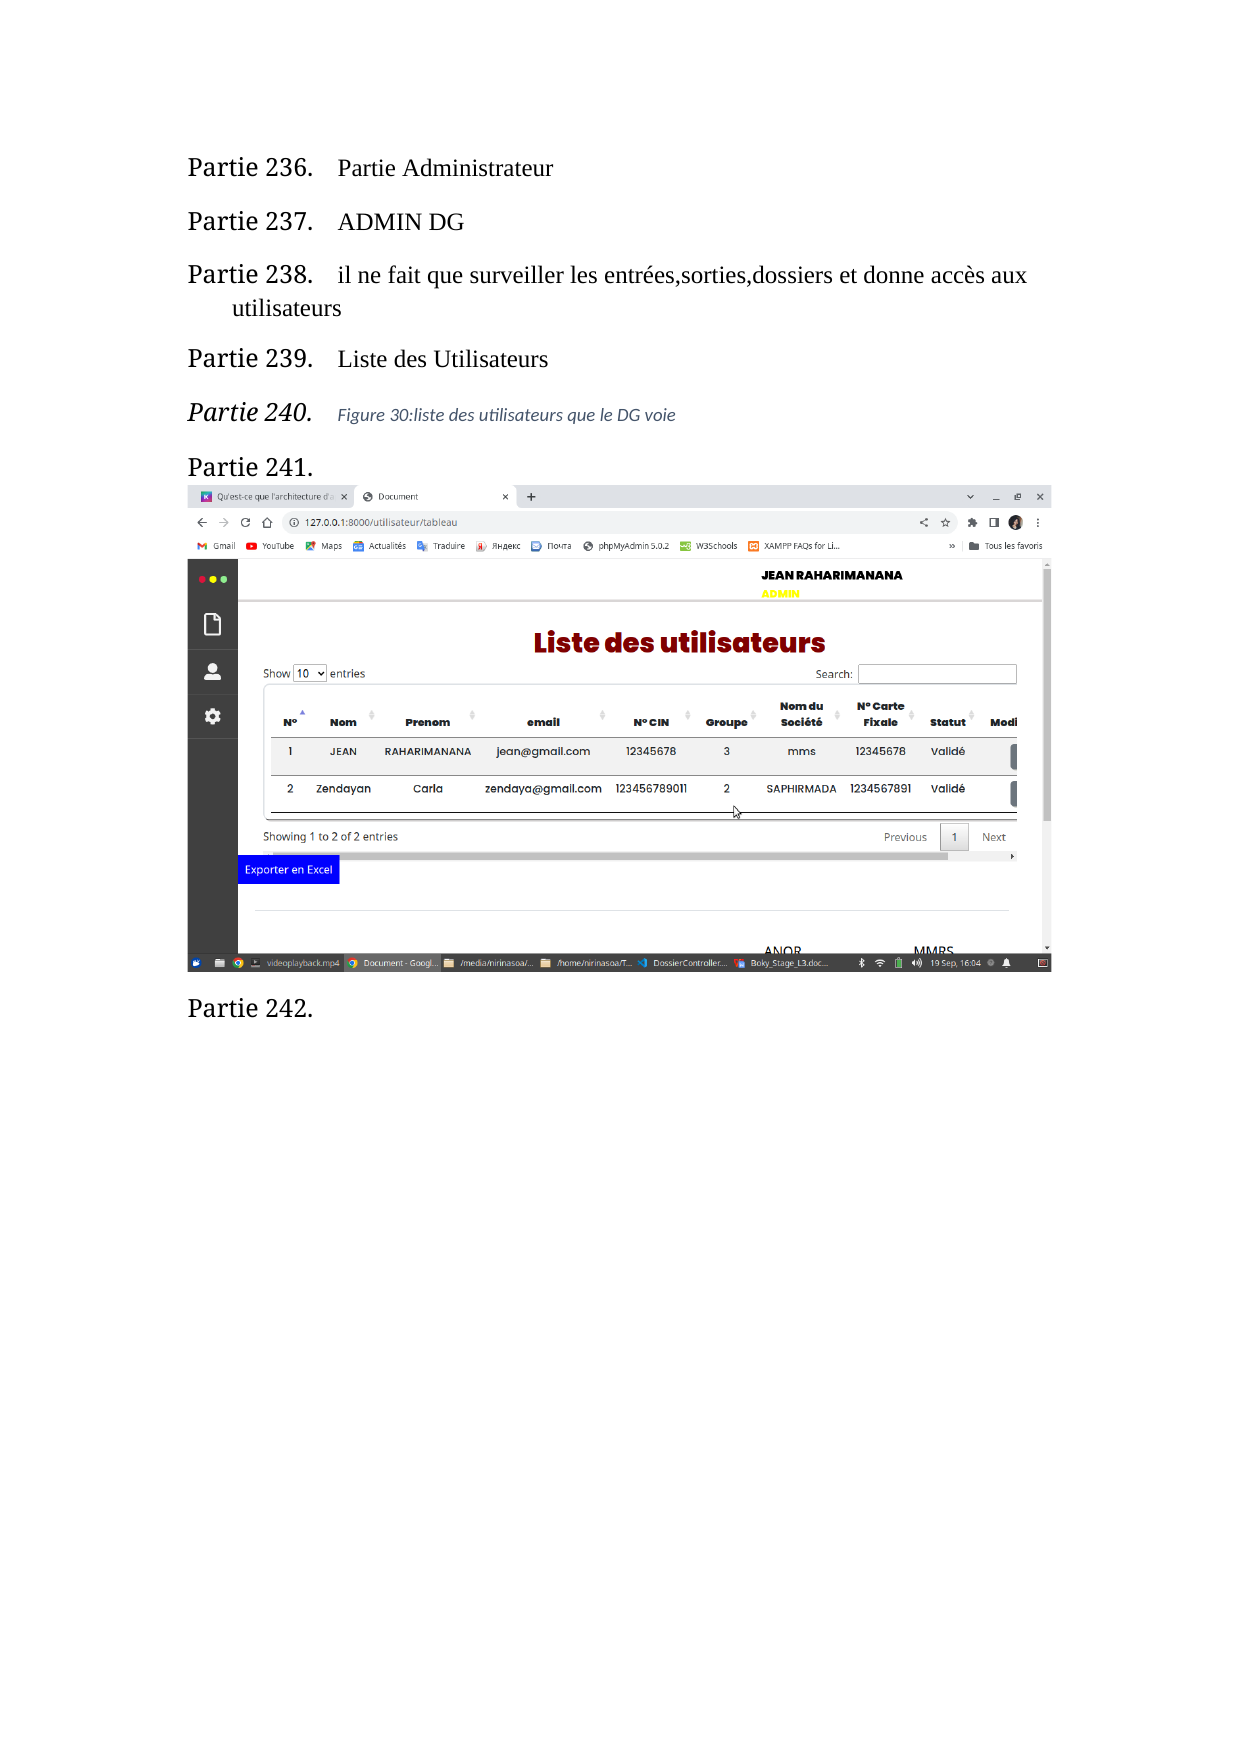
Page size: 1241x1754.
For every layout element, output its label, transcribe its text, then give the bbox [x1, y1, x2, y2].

text Liste des Utilisateurs [187, 341, 1053, 375]
text Figure 30:liste des utilisateurs que le DG voie [187, 394, 1053, 428]
text il ne fait que surveiller les entrées,sorties,dossiers et donne accès aux utilisateurs [187, 257, 1053, 322]
picture [187, 485, 1052, 972]
text ADMIN DG [187, 203, 1053, 237]
text Partie Administrateur [187, 150, 1053, 184]
